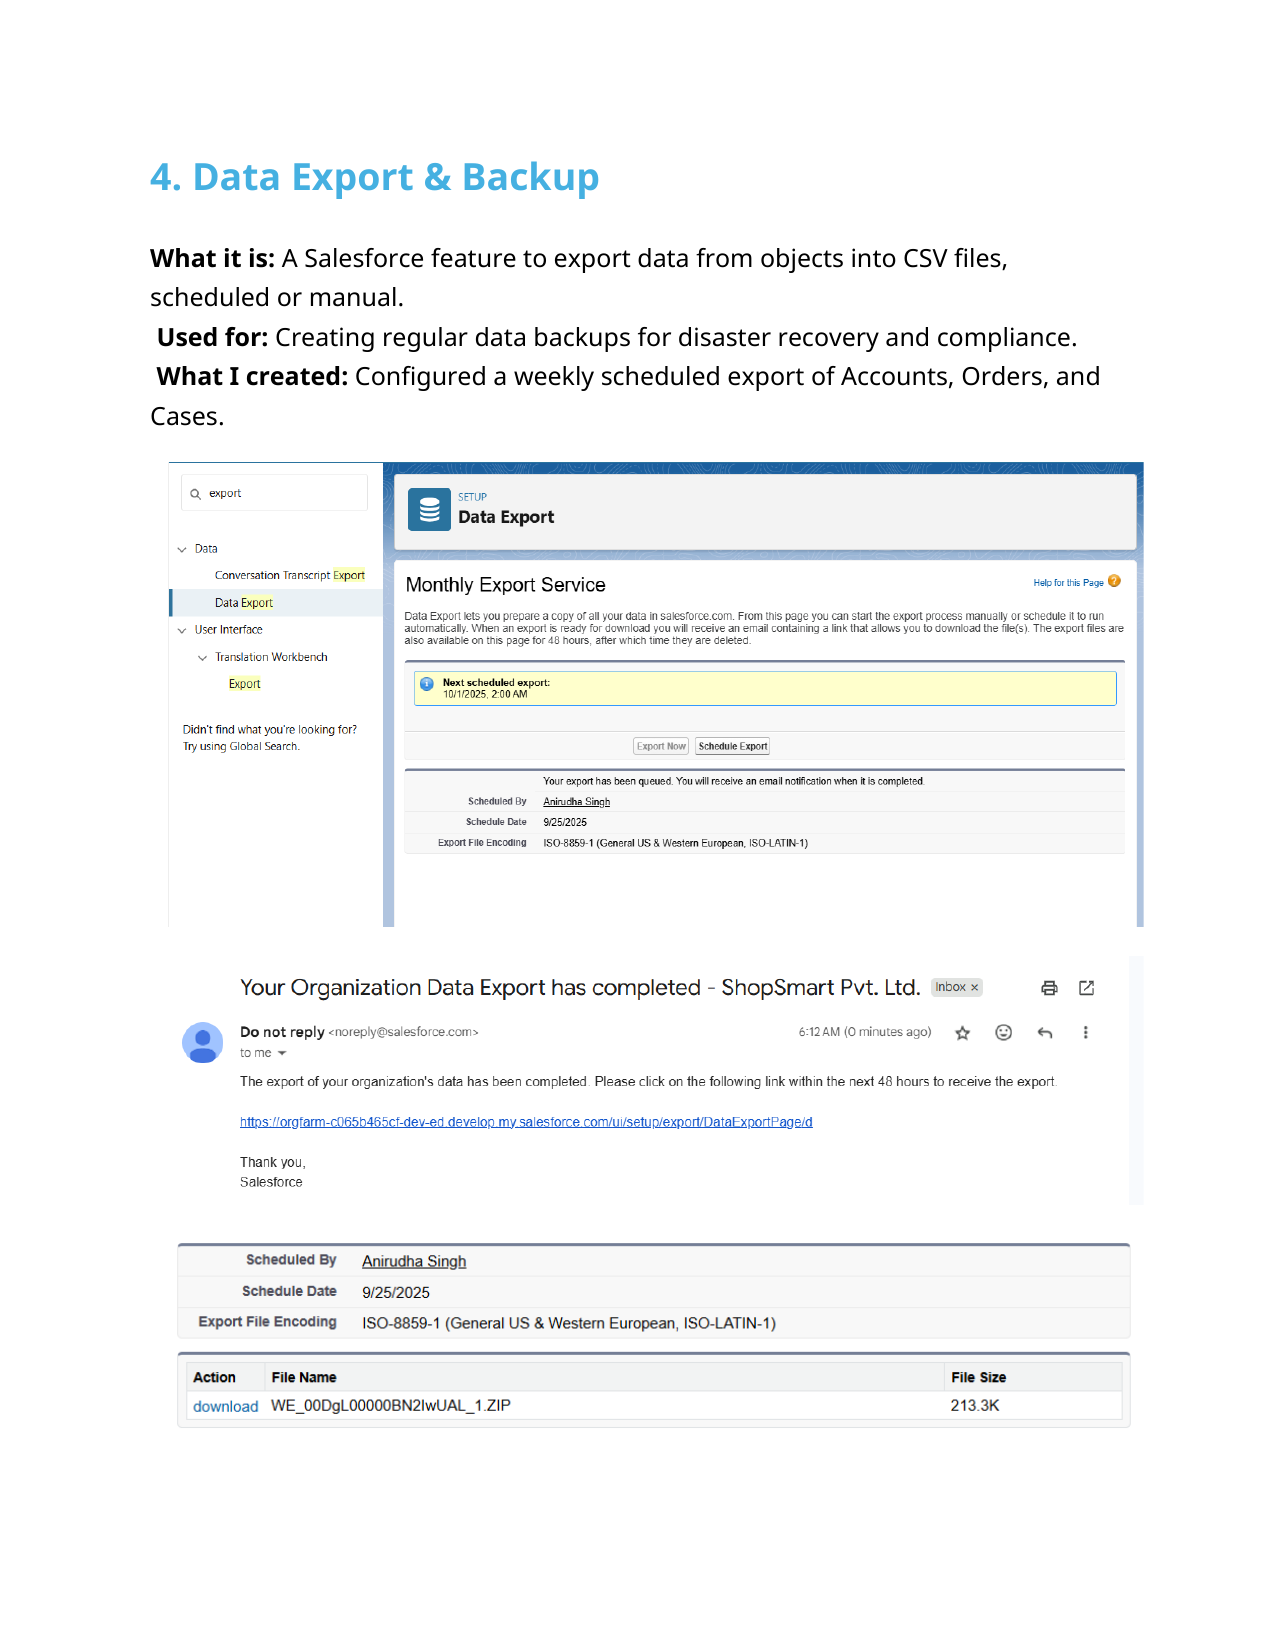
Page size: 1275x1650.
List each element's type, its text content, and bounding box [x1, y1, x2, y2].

picture [168, 1234, 1144, 1491]
text What it is: A Salesforce feature to export data from objects into CSV files, scheduled or manual. Used for: Creating regular data backups for disaster recovery and compliance. What I created: Configured a weekly scheduled export of Accounts, Orders, and Cases. [150, 240, 1125, 432]
picture [168, 462, 1144, 927]
picture [168, 956, 1144, 1205]
text 4. Data Export & Backup [150, 150, 1125, 201]
